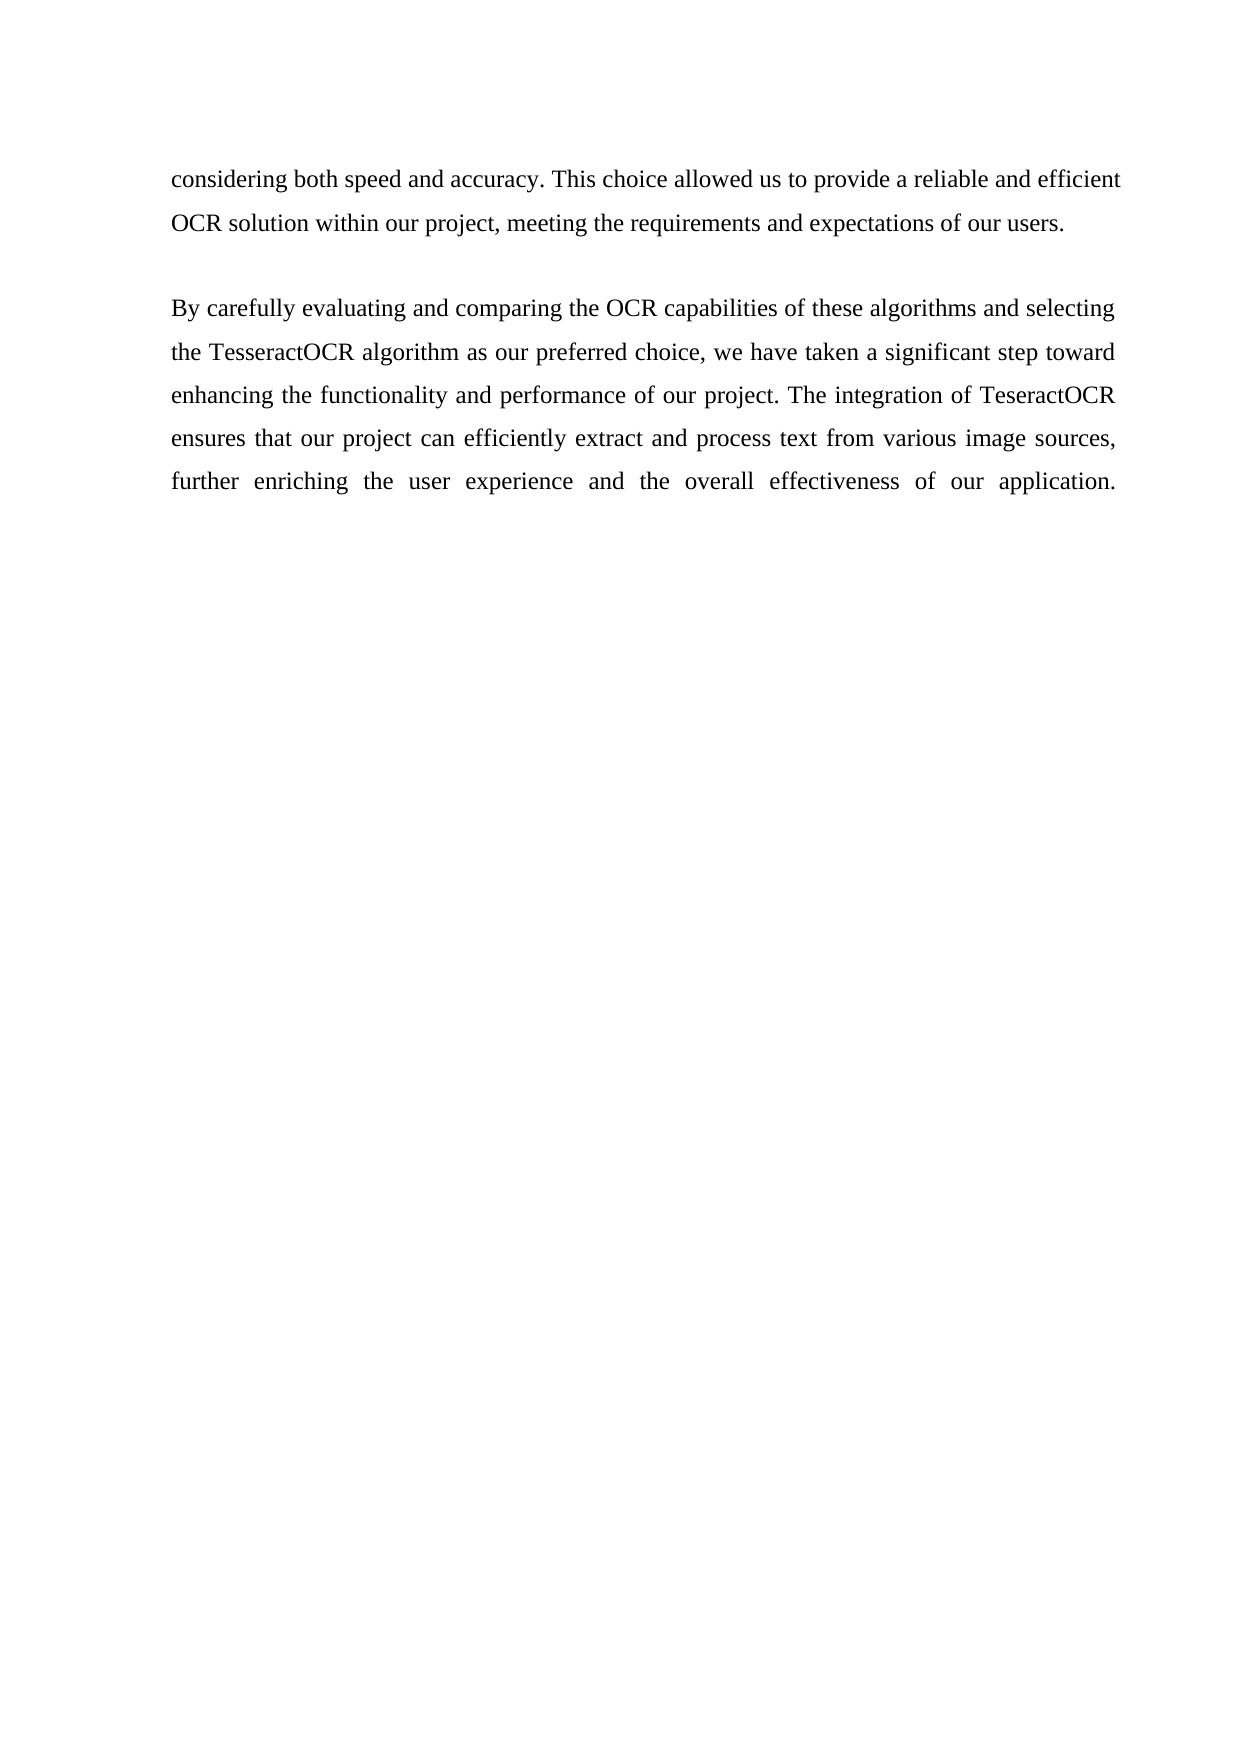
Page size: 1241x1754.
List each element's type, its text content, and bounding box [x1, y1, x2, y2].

text By carefully evaluating and comparing the OCR capabilities of these algorithms and selecting the TesseractOCR algorithm as our preferred choice, we have taken a significant step toward enhancing the functionality and performance of our project. The integration of TeseractOCR ensures that our project can efficiently extract and process text from various image sources, further enriching the user experience and the overall effectiveness of our application. [171, 293, 1117, 542]
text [171, 164, 1121, 236]
